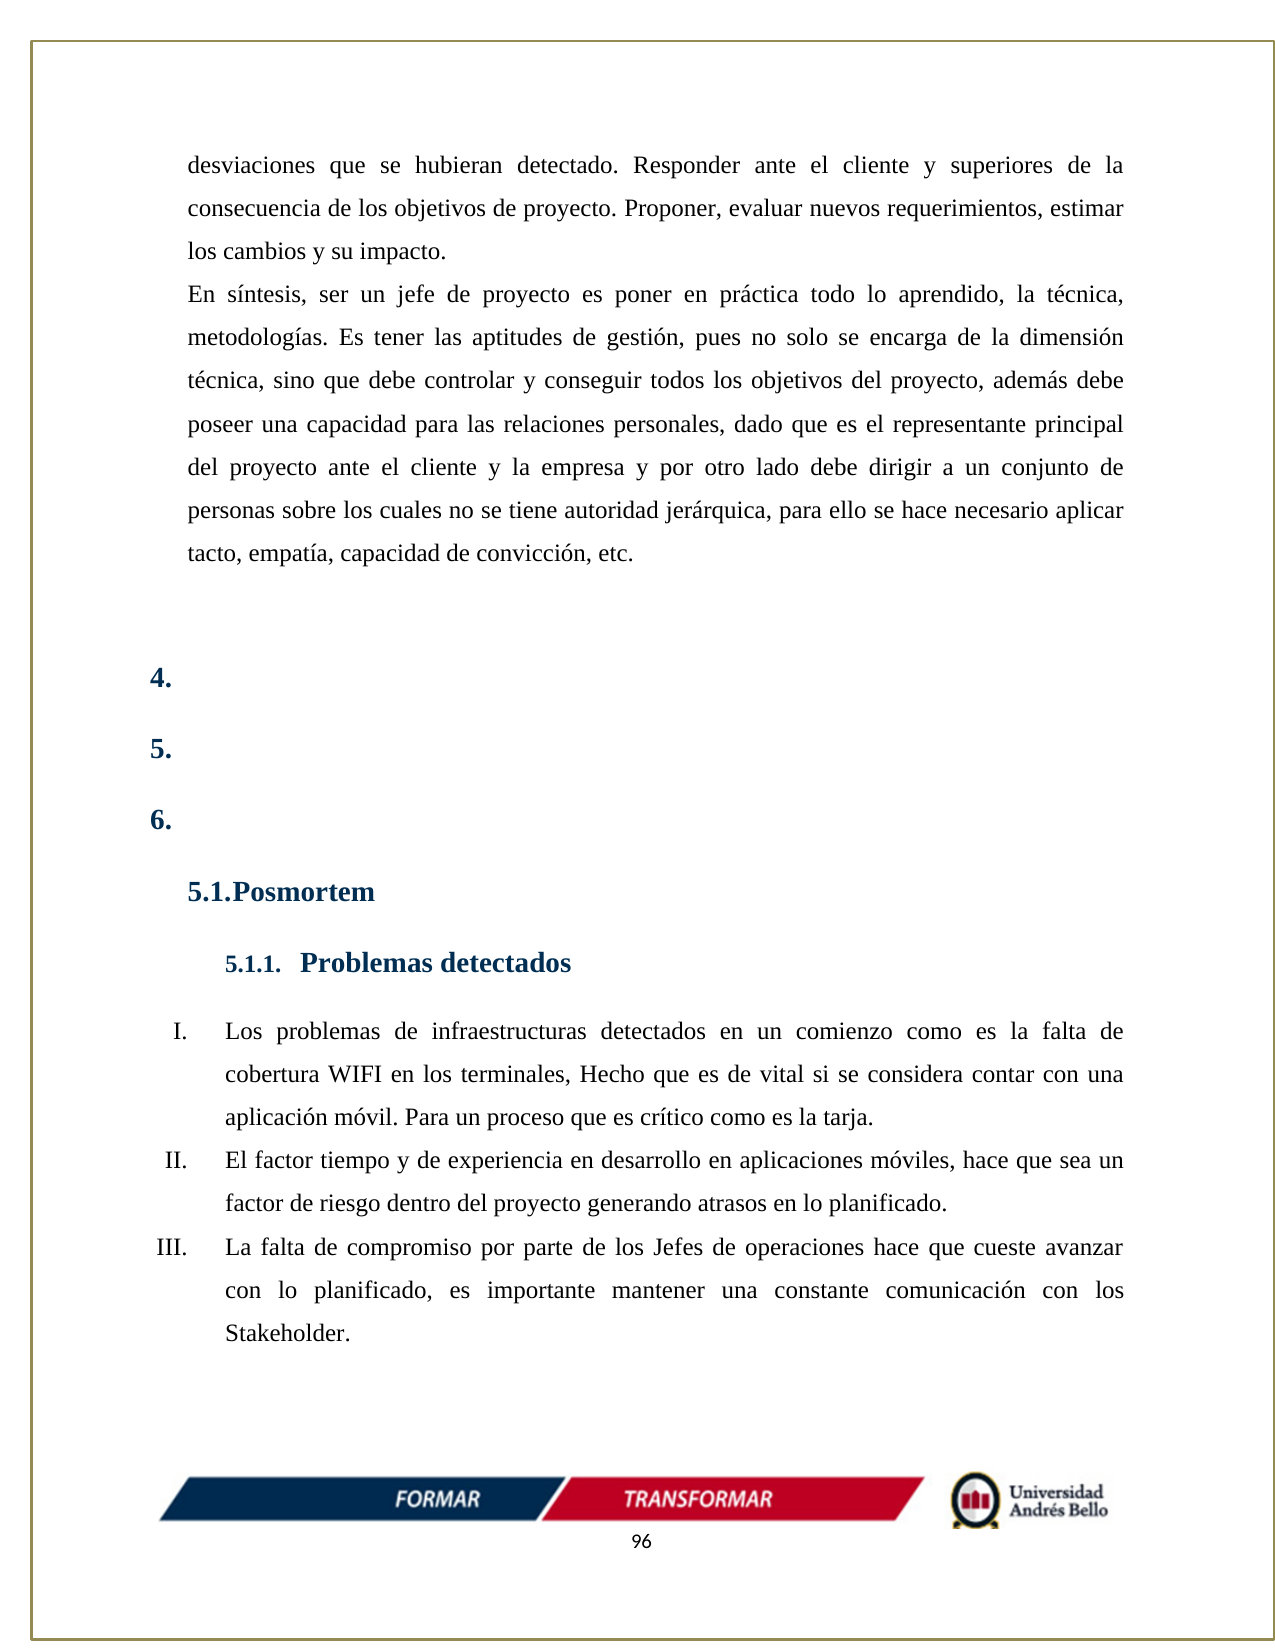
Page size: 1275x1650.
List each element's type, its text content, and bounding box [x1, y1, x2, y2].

subtitle Problemas detectados [225, 945, 1125, 978]
list El factor tiempo y de experiencia en desarrollo en aplicaciones móviles, hace que sea un factor de riesgo dentro del proyecto generando atrasos en lo planificado. [187, 1145, 1125, 1217]
list La falta de compromiso por parte de los Jefes de operaciones hace que cueste avanzar con lo planificado, es importante mantener una constante comunicación con los Stakeholder. [187, 1232, 1125, 1347]
list Los problemas de infraestructuras detectados en un comienzo como es la falta de cobertura WIFI en los terminales, Hecho que es de vital si se considera contar con una aplicación móvil. Para un proceso que es crítico como es la tarja. [187, 1016, 1125, 1131]
list En síntesis, ser un jefe de proyecto es poner en práctica todo lo aprendido, la técnica, metodologías. Es tener las aptitudes de gestión, pues no solo se encarga de la dimensión técnica, sino que debe controlar y conseguir todos los objetivos del proyecto, además debe poseer una capacidad para las relaciones personales, dado que es el representante principal del proyecto ante el cliente y la empresa y por otro lado debe dirigir a un conjunto de personas sobre los cuales no se tiene autoridad jerárquica, para ello se hace necesario aplicar tacto, empatía, capacidad de convicción, etc. [187, 279, 1125, 567]
picture [157, 1468, 1133, 1529]
subtitle Posmortem [187, 874, 1125, 907]
